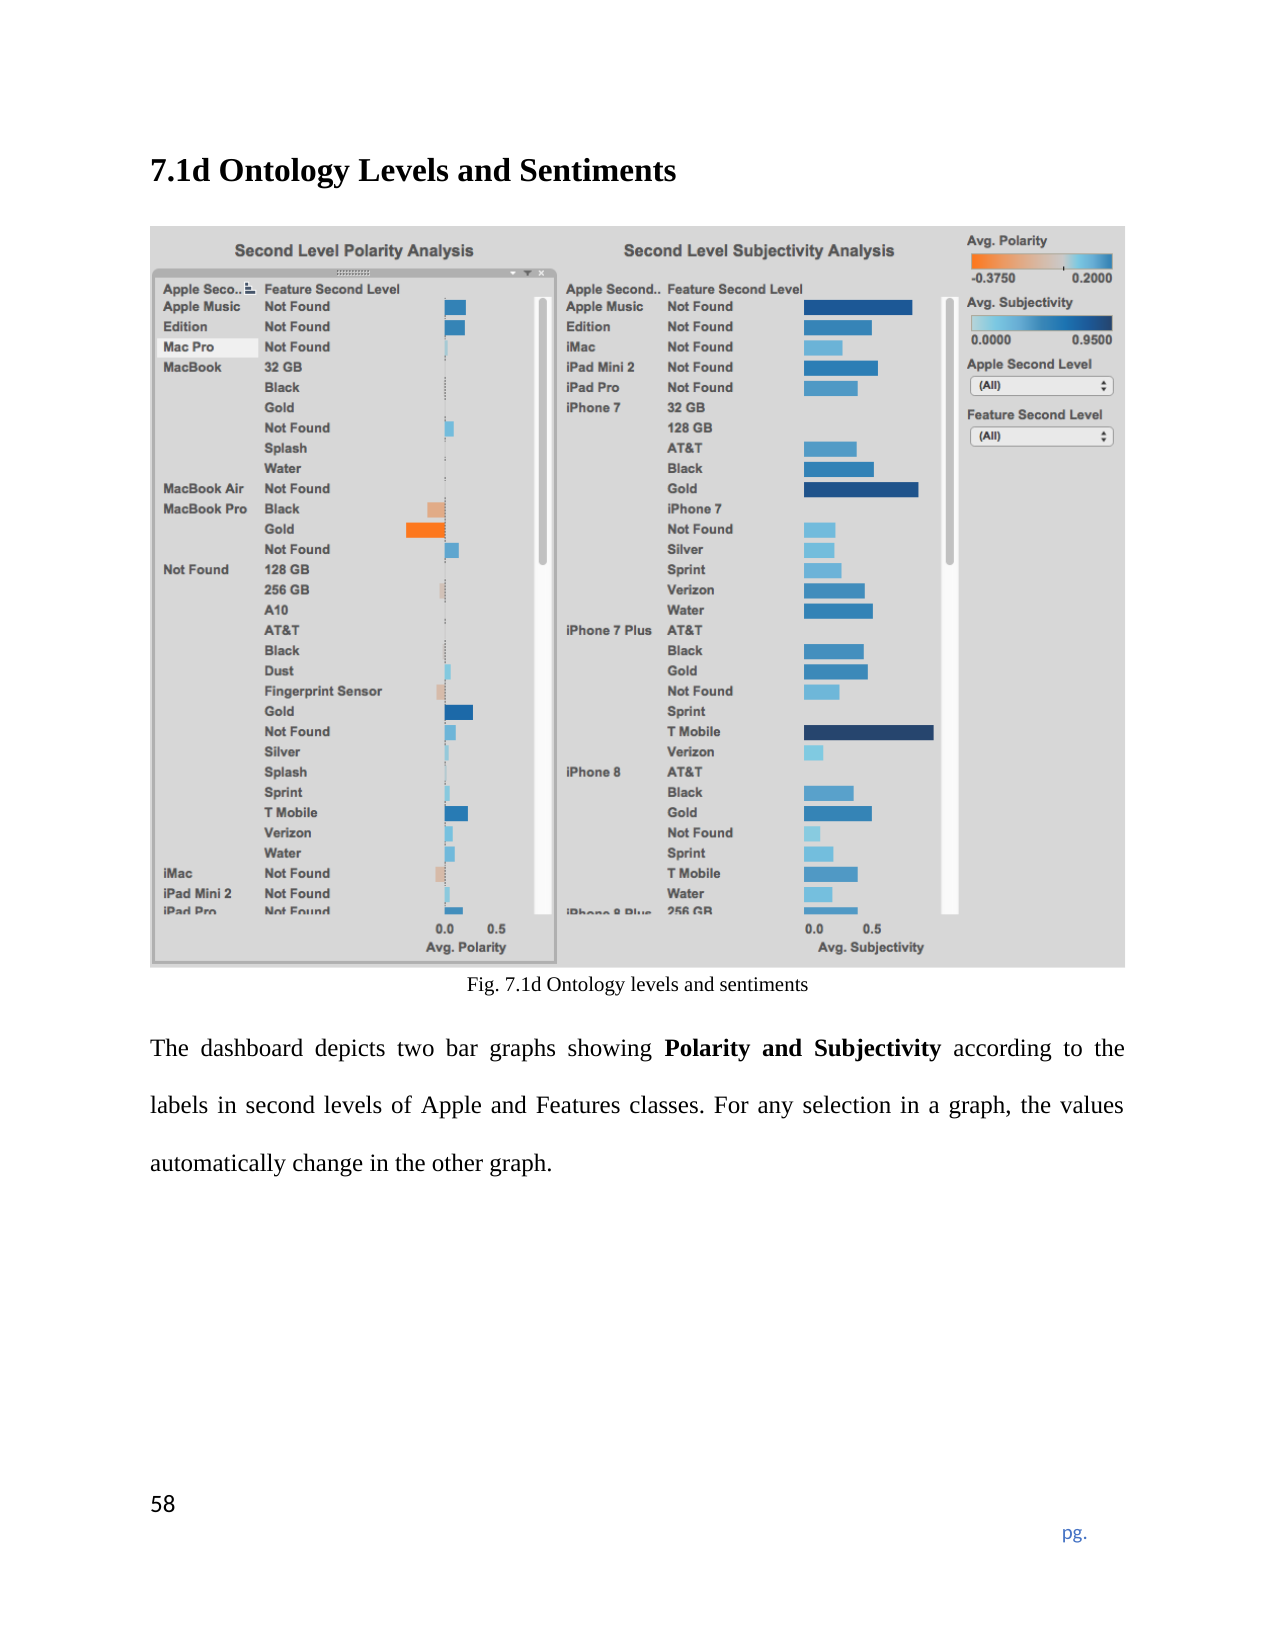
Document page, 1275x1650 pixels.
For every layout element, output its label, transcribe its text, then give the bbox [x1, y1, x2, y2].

text Fig. 7.1d Ontology levels and sentiments [150, 972, 1125, 996]
picture [150, 226, 1125, 968]
text 7.1d Ontology Levels and Sentiments [150, 150, 1125, 188]
text The dashboard depicts two bar graphs showing Polarity and Subjectivity according to the labels in second levels of Apple and Features classes. For any selection in a graph, the values automatically change in the other graph. [150, 1033, 1125, 1177]
